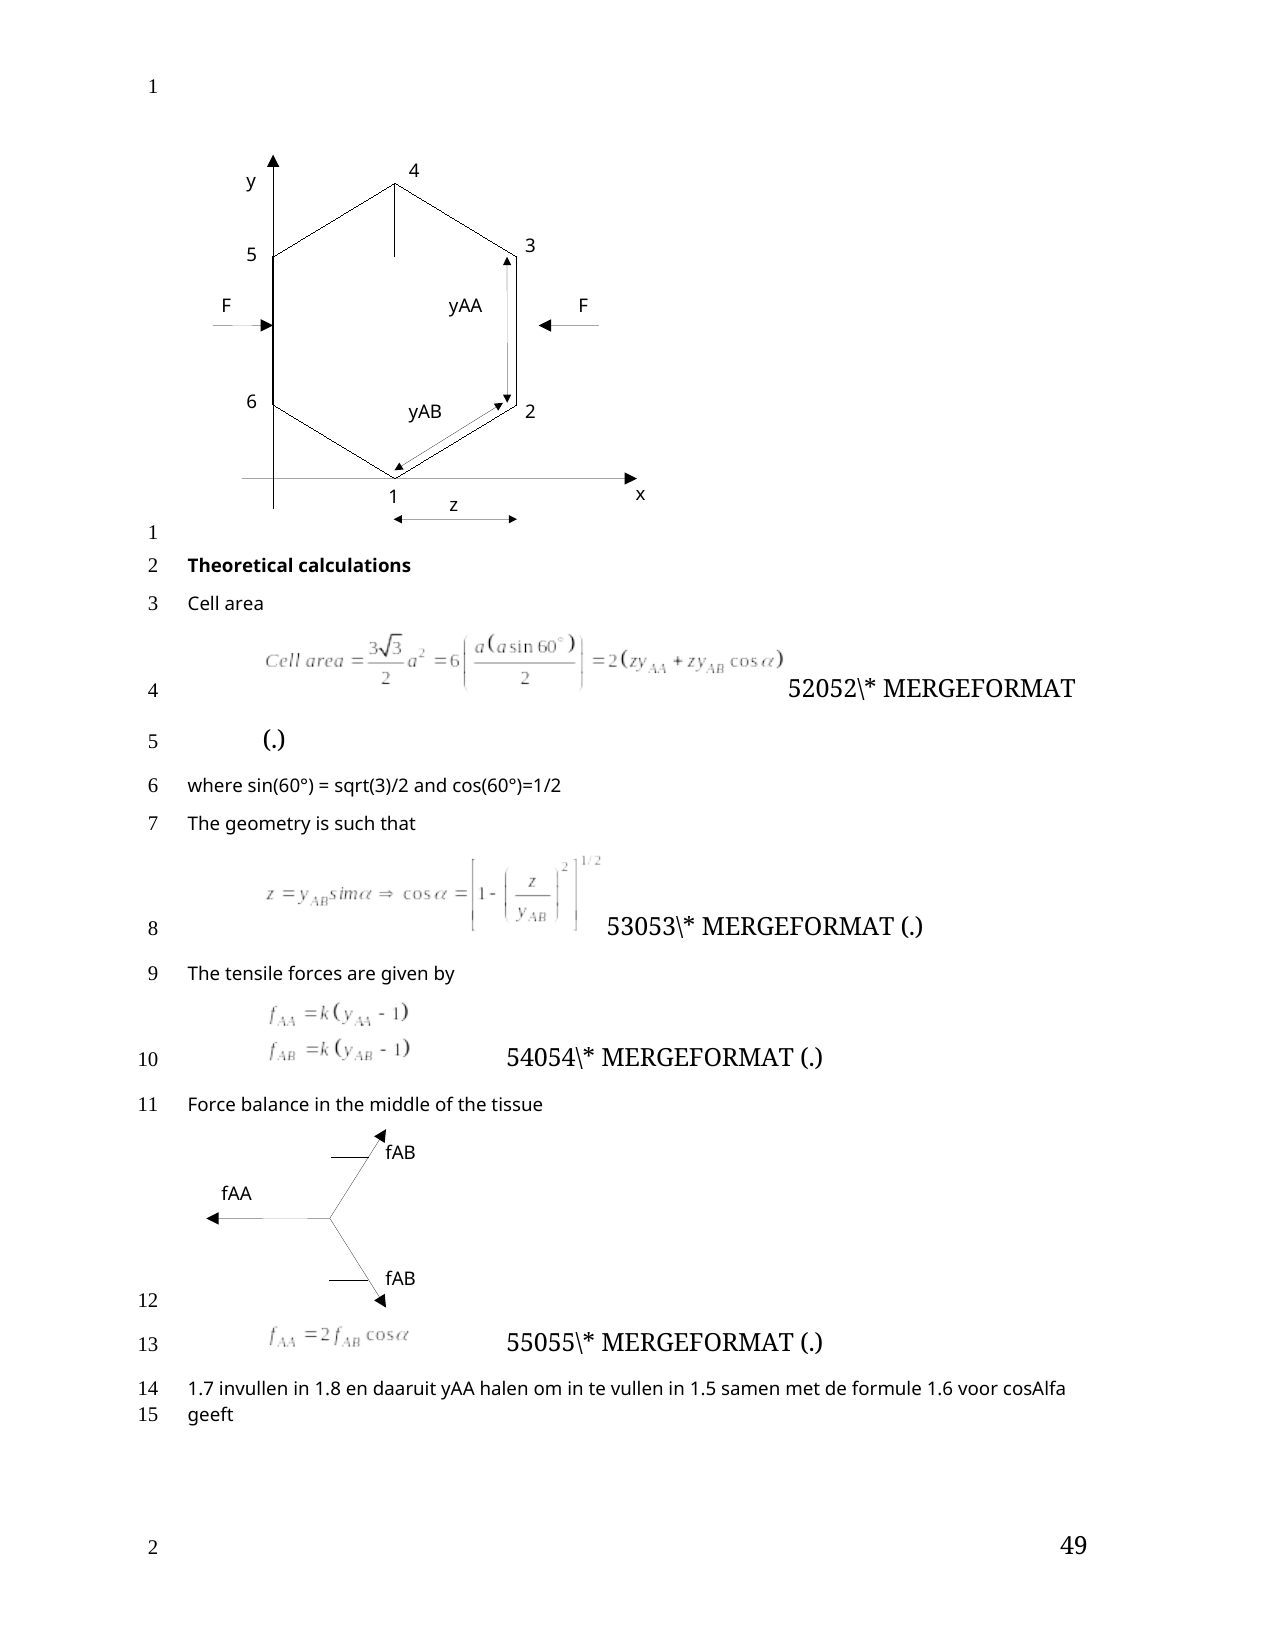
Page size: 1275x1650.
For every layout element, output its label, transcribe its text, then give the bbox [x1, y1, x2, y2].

text Theoretical calculations [187, 552, 1087, 578]
text where sin(60°) = sqrt(3)/2 and cos(60°)=1/2 [187, 772, 1087, 798]
text Force balance in the middle of the tissue [187, 1091, 1087, 1117]
text 1.7 invullen in 1.8 en daaruit yAA halen om in te vullen in 1.5 samen met de formule 1.6 voor cosAlfa geeft [187, 1376, 1087, 1427]
text Cell area [187, 590, 1087, 616]
text The geometry is such that [187, 810, 1087, 836]
text The tensile forces are given by [187, 960, 1087, 986]
